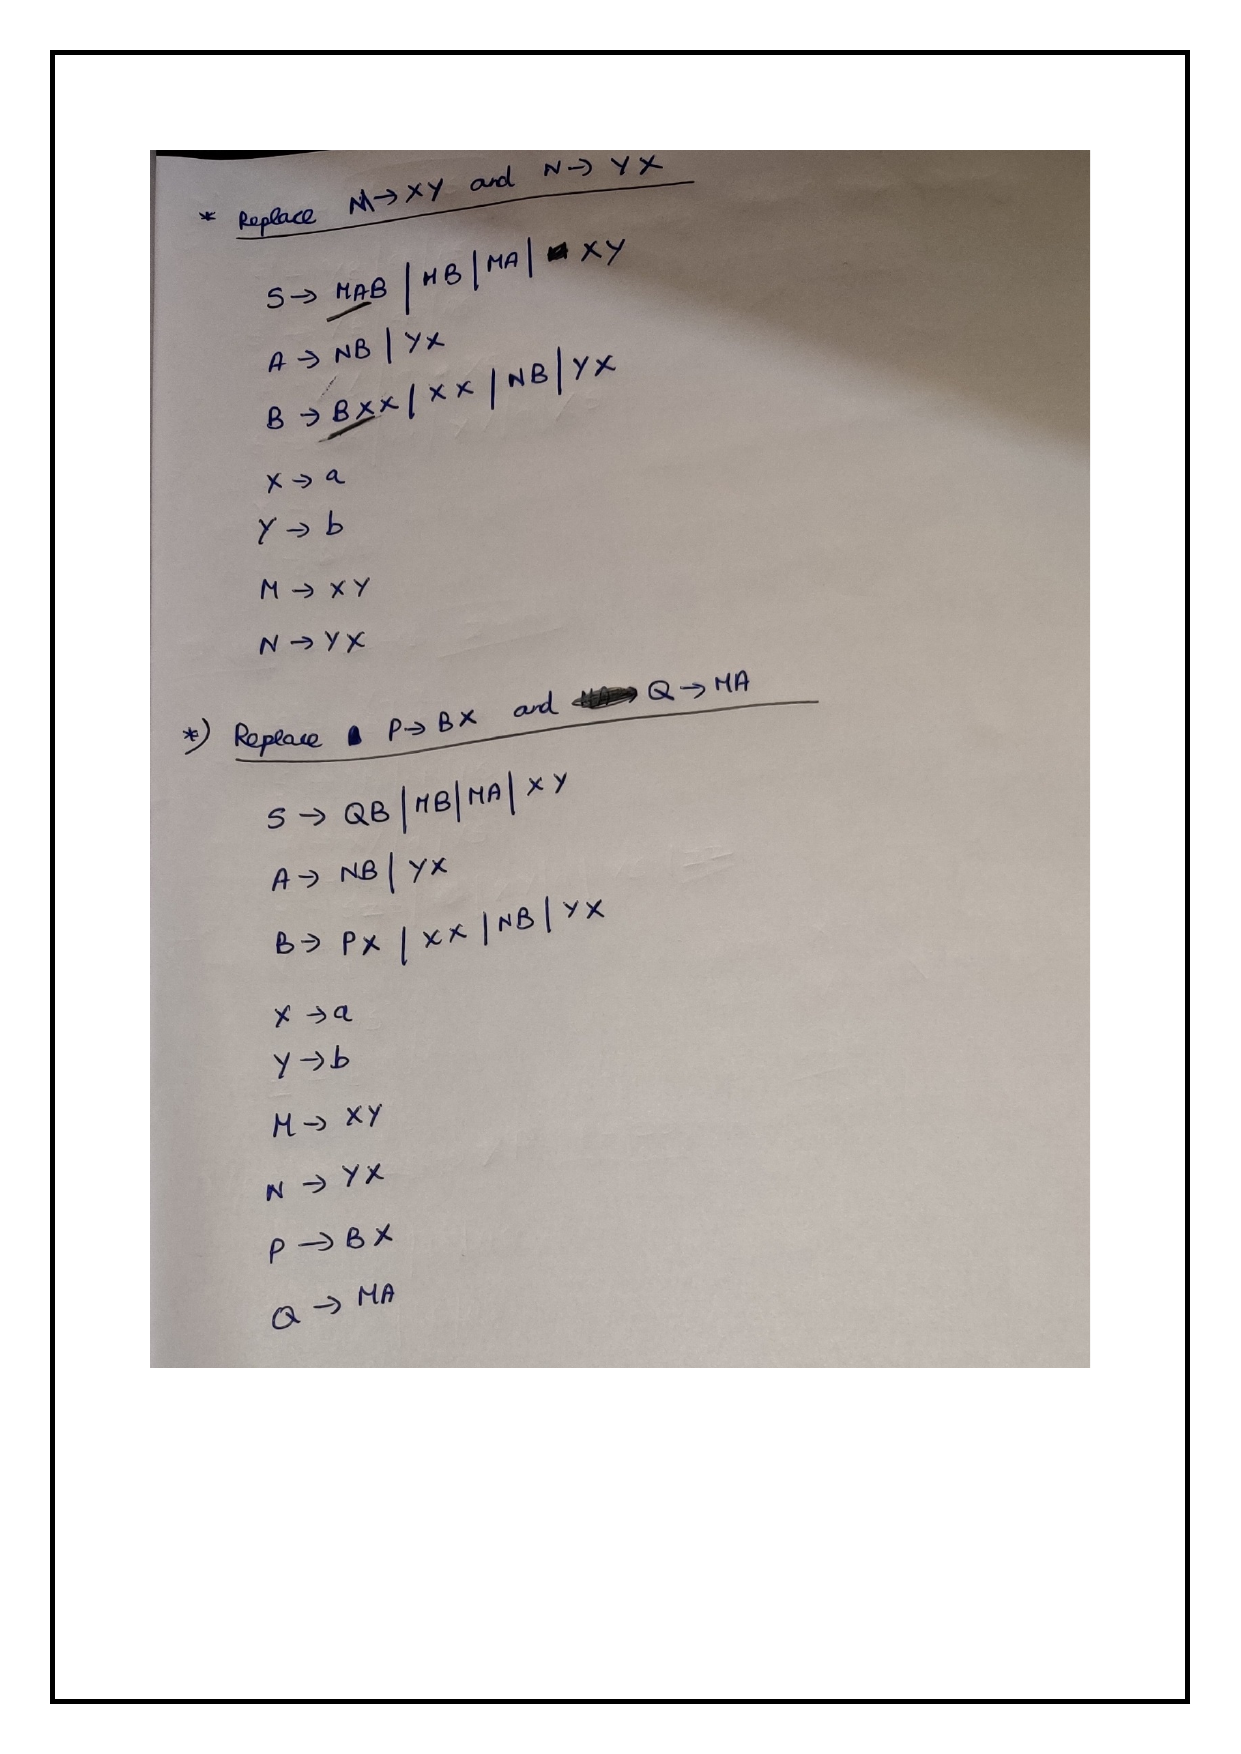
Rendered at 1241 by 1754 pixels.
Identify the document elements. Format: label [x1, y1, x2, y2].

picture [150, 150, 1091, 1368]
